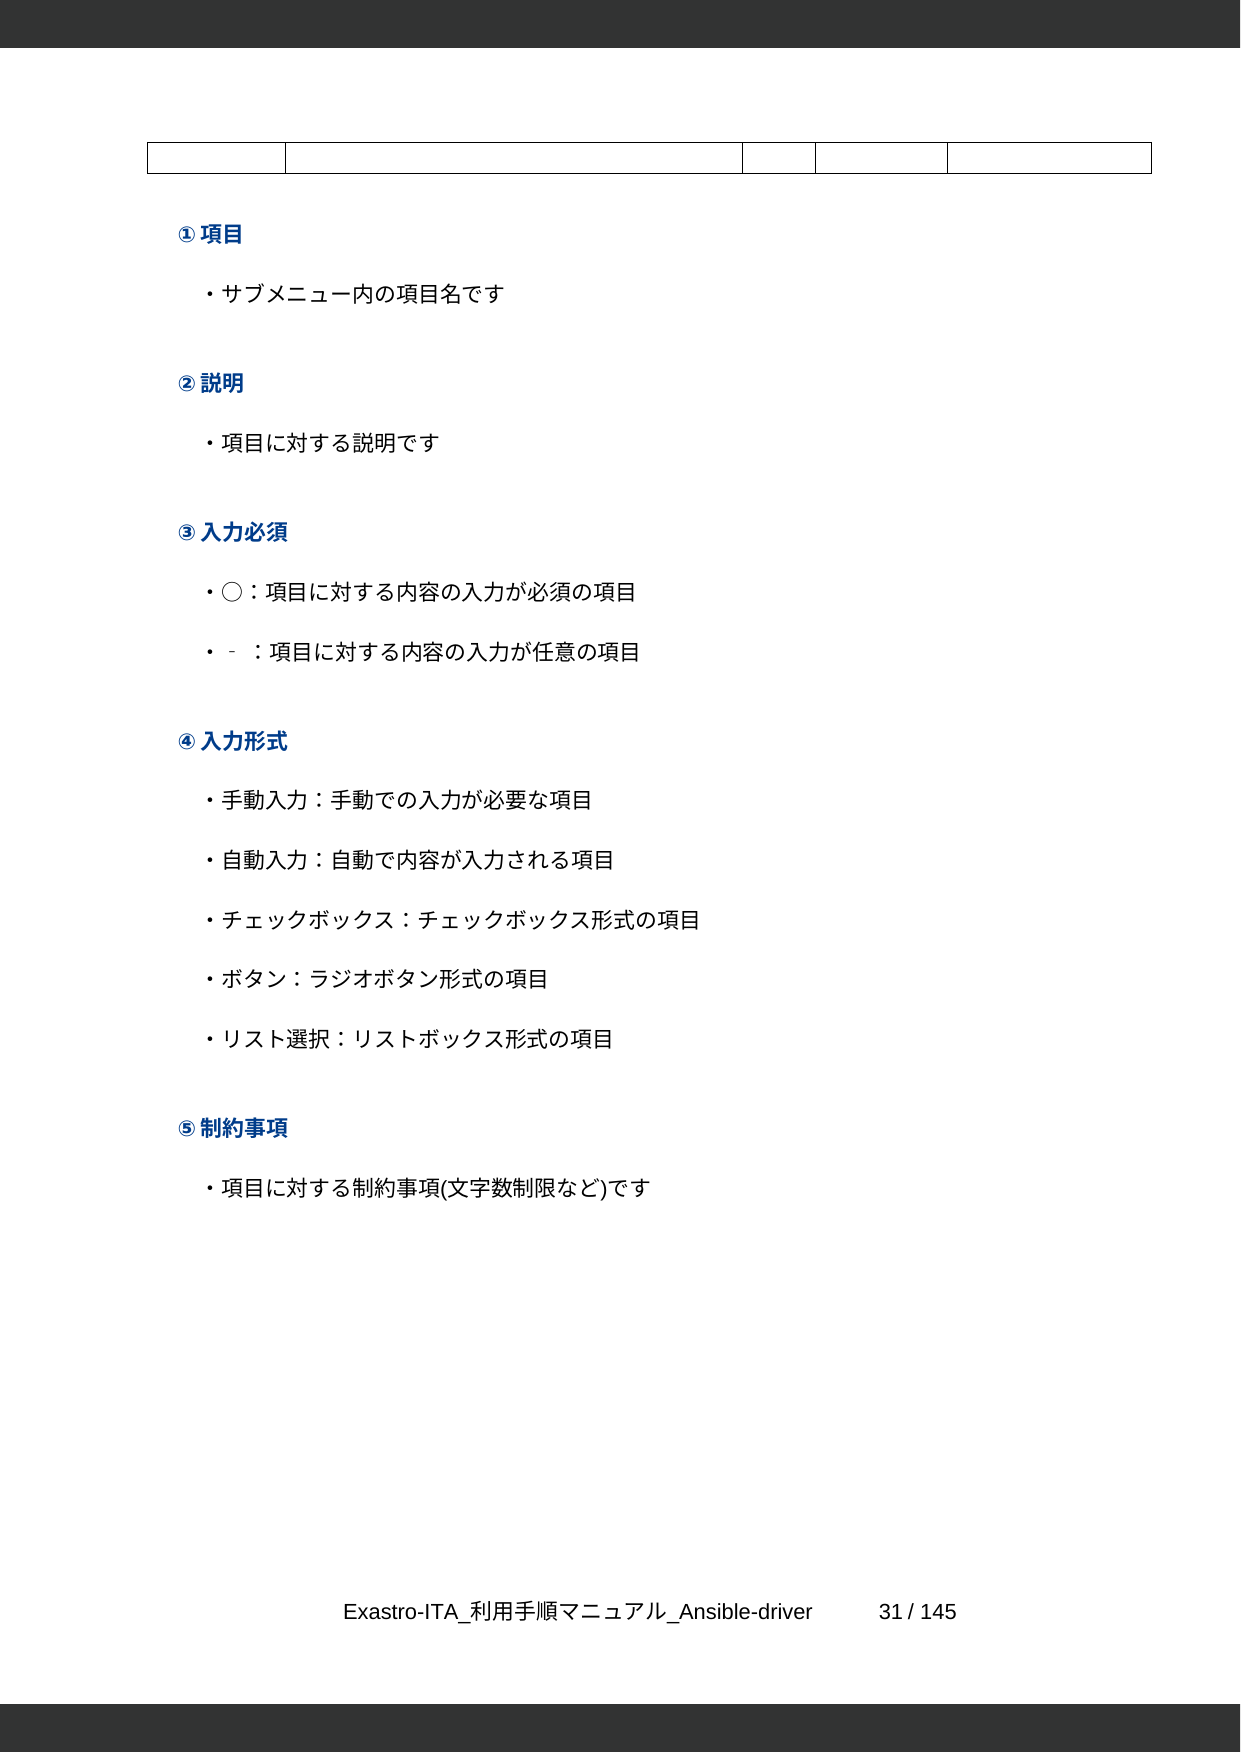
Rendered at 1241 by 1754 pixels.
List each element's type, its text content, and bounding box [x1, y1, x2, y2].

text ①項目 [177, 203, 1152, 263]
table_cell [948, 143, 1151, 173]
text ・リスト選択：リストボックス形式の項目 [177, 1008, 1152, 1067]
text ・ボタン：ラジオボタン形式の項目 [177, 948, 1152, 1008]
text ・サブメニュー内の項目名です [177, 263, 1152, 323]
text ②説明 [177, 352, 1152, 412]
table_cell [816, 143, 947, 173]
text ・自動入力：自動で内容が入力される項目 [177, 829, 1152, 889]
table_cell [148, 143, 285, 173]
text ・手動入力：手動での入力が必要な項目 [177, 769, 1152, 829]
table_cell [286, 143, 742, 173]
picture [0, 1704, 1241, 1752]
text ③入力必須 [177, 501, 1152, 561]
table_cell [743, 143, 815, 173]
text ・チェックボックス：チェックボックス形式の項目 [177, 889, 1152, 948]
text ⑤制約事項 [177, 1097, 1152, 1157]
text ・項目に対する説明です [177, 412, 1152, 472]
picture [0, 0, 1241, 48]
text ④入力形式 [177, 710, 1152, 769]
text ・‐ ：項目に対する内容の入力が任意の項目 [177, 621, 1152, 680]
text ・項目に対する制約事項(文字数制限など)です [177, 1157, 1152, 1216]
text ・○：項目に対する内容の入力が必須の項目 [177, 561, 1152, 621]
